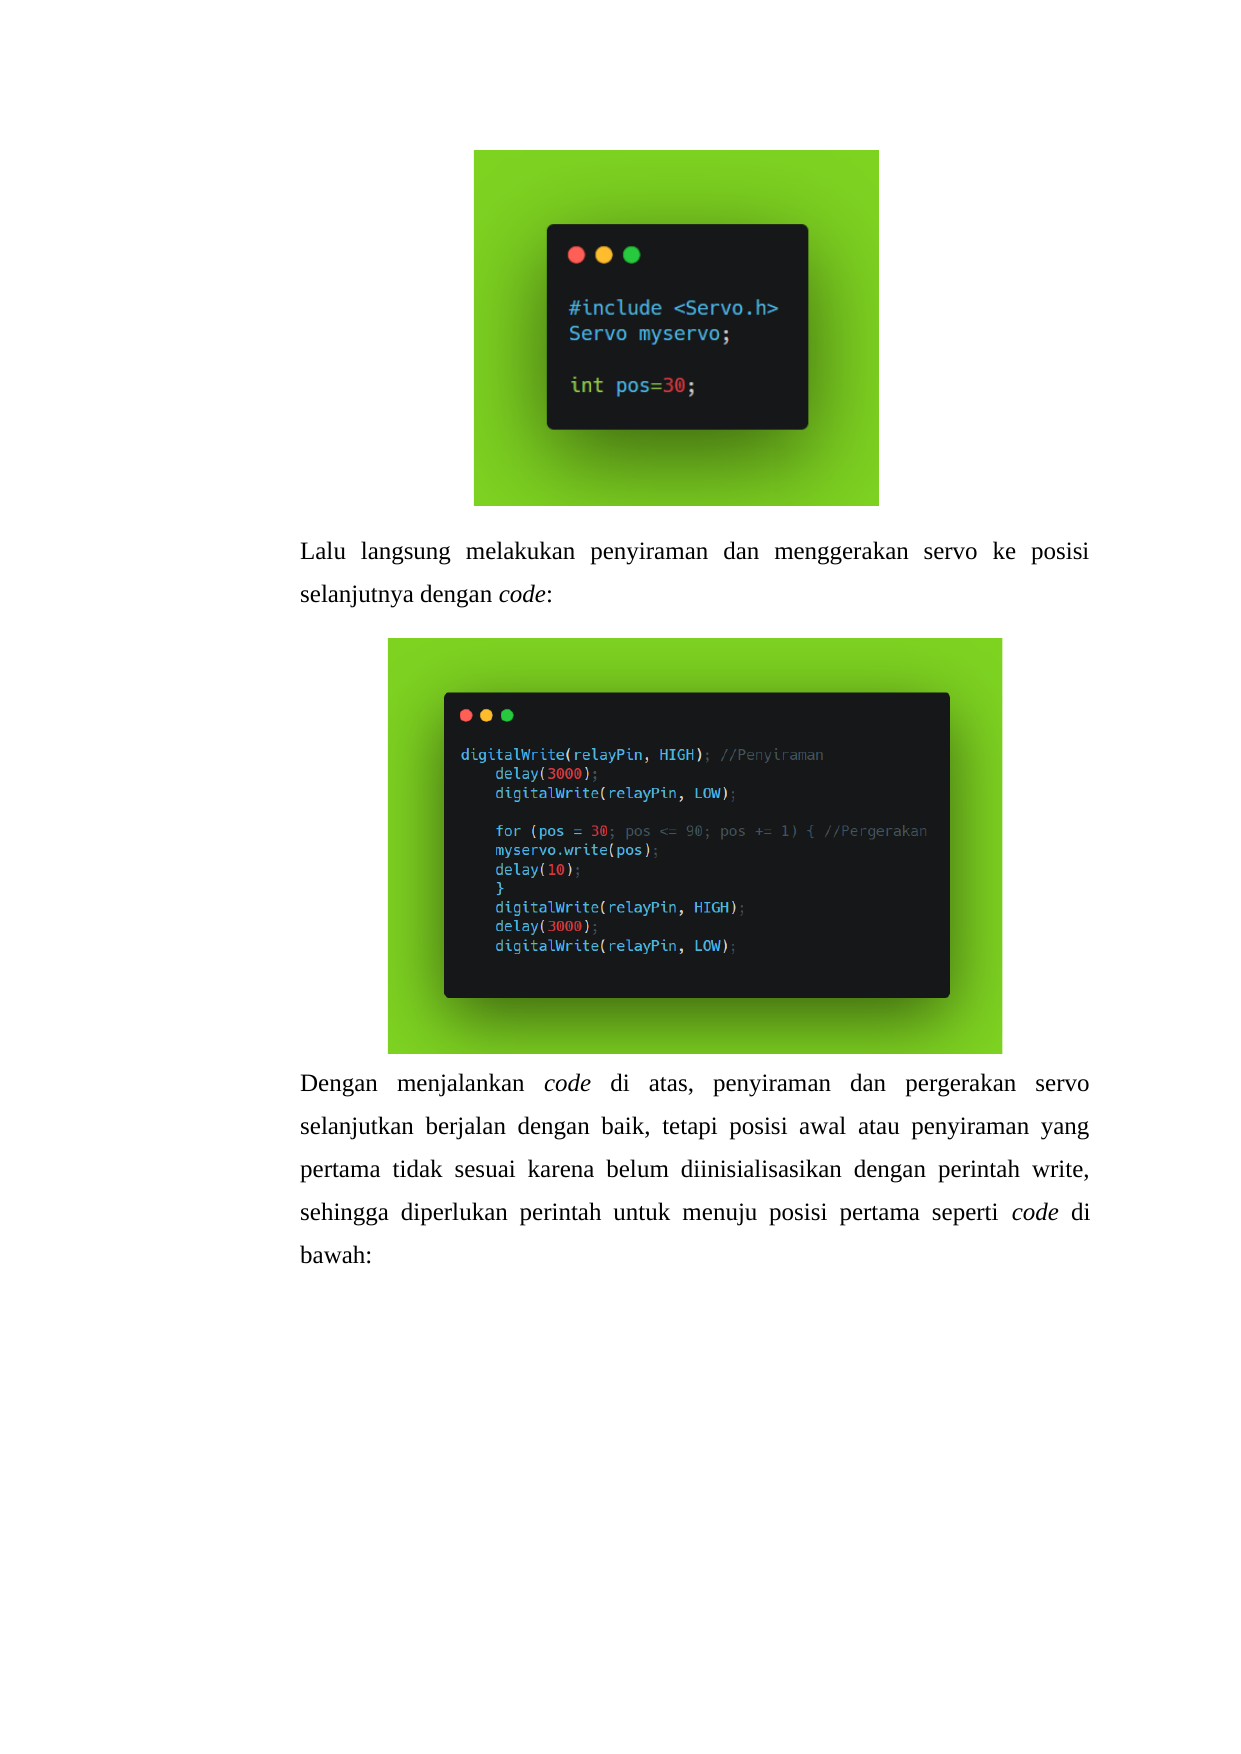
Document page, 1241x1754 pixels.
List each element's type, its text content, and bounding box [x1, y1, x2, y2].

list Dengan menjalankan code di atas, penyiraman dan pergerakan servo selanjutkan berjalan dengan baik, tetapi posisi awal atau penyiraman yang pertama tidak sesuai karena belum diinisialisasikan dengan perintah write, sehingga diperlukan perintah untuk menuju posisi pertama seperti code di bawah: [300, 1068, 1090, 1269]
text Lalu langsung melakukan penyiraman dan menggerakan servo ke posisi selanjutnya dengan code: [300, 536, 1090, 608]
picture [473, 150, 879, 506]
picture [387, 638, 1003, 1054]
